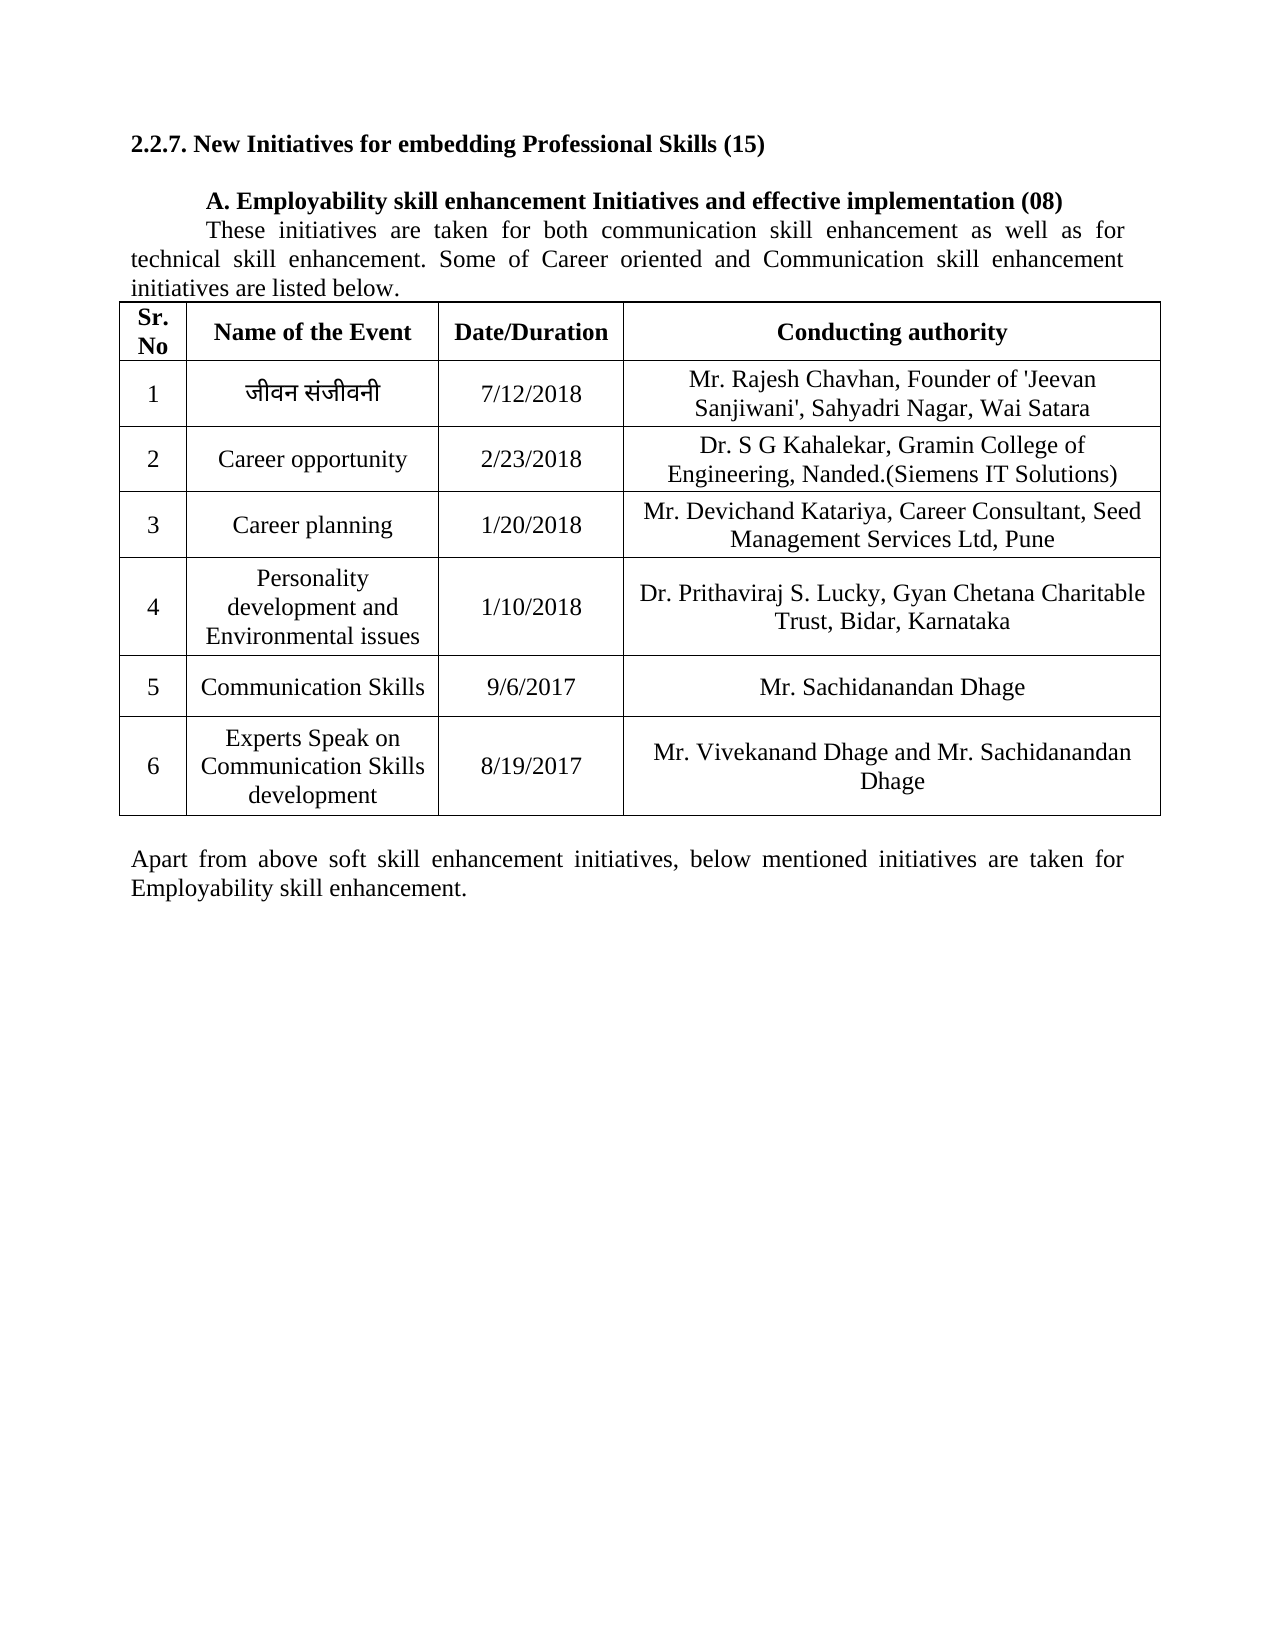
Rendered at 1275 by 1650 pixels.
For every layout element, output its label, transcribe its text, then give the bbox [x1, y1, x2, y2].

text Apart from above soft skill enhancement initiatives, below mentioned initiatives are taken for Employability skill enhancement. [131, 844, 1125, 902]
table_cell 8/19/2017 [439, 717, 623, 814]
table_cell 4 [120, 558, 186, 655]
table_cell Mr. Vivekanand Dhage and Mr. Sachidanandan Dhage [624, 717, 1160, 814]
table_cell Communication Skills [187, 656, 438, 716]
table_header Sr.No [120, 303, 186, 360]
table_cell Career opportunity [187, 427, 438, 491]
table_cell Dr. S G Kahalekar, Gramin College of Engineering, Nanded.(Siemens IT Solutions) [624, 427, 1160, 491]
table_cell 1 [120, 361, 186, 426]
list A. Employability skill enhancement Initiatives and effective implementation (08) [131, 186, 1125, 215]
table_cell Mr. Devichand Katariya, Career Consultant, Seed Management Services Ltd, Pune [624, 492, 1160, 557]
table_cell 2 [120, 427, 186, 491]
table_cell 5 [120, 656, 186, 716]
table_cell 3 [120, 492, 186, 557]
table_cell Personality development and Environmental issues [187, 558, 438, 655]
list These initiatives are taken for both communication skill enhancement as well as for technical skill enhancement. Some of Career oriented and Communication skill enhancement initiatives are listed below. [131, 215, 1125, 301]
table_cell 9/6/2017 [439, 656, 623, 716]
text 2.2.7. New Initiatives for embedding Professional Skills (15) [131, 129, 1125, 158]
table_header Name of the Event [187, 303, 438, 360]
table_cell Mr. Sachidanandan Dhage [624, 656, 1160, 716]
table_cell 1/20/2018 [439, 492, 623, 557]
table_cell 2/23/2018 [439, 427, 623, 491]
table_cell 6 [120, 717, 186, 814]
table_cell 7/12/2018 [439, 361, 623, 426]
table_cell जीवन संजीवनी [187, 361, 438, 426]
table_cell 1/10/2018 [439, 558, 623, 655]
table_cell Dr. Prithaviraj S. Lucky, Gyan Chetana Charitable Trust, Bidar, Karnataka [624, 558, 1160, 655]
table_cell Career planning [187, 492, 438, 557]
table_header Date/Duration [439, 303, 623, 360]
table_cell Experts Speak on Communication Skills development [187, 717, 438, 814]
table_header Conducting authority [624, 303, 1160, 360]
table_cell Mr. Rajesh Chavhan, Founder of 'Jeevan Sanjiwani', Sahyadri Nagar, Wai Satara [624, 361, 1160, 426]
